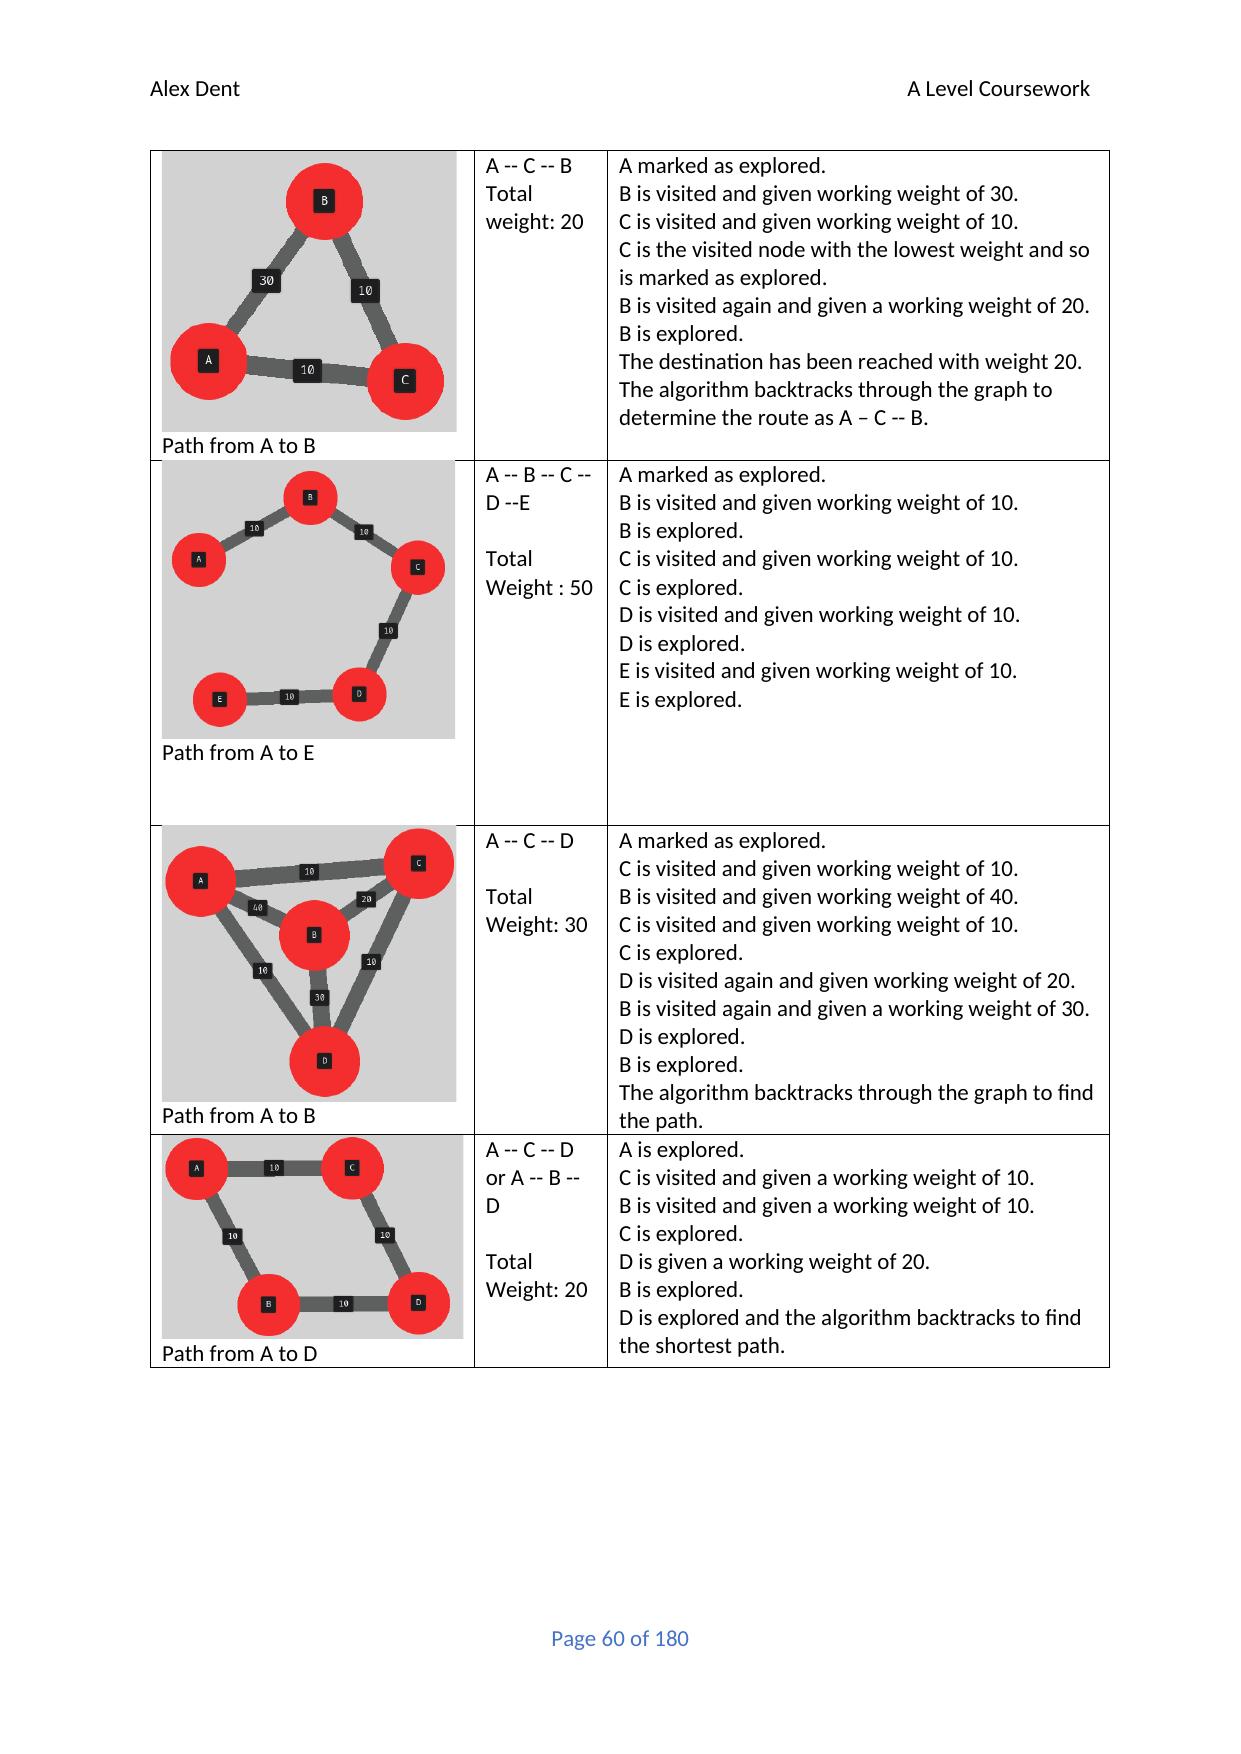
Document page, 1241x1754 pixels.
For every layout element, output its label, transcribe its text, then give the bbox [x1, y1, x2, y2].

table_cell Path from A to B [151, 826, 474, 1134]
table_cell A -- C -- B Total weight: 20 [475, 151, 607, 459]
table_cell Path from A to D [151, 1135, 474, 1367]
table_cell A -- C -- D or A -- B -- D Total Weight: 20 [475, 1135, 607, 1367]
table_cell A marked as explored. B is visited and given working weight of 10. B is explored. C is visited and given working weight of 10. C is explored. D is visited and given working weight of 10. D is explored. E is visited and given working weight of 10. E is explored. [608, 461, 1109, 825]
picture [161, 460, 455, 739]
table_cell Path from A to B [151, 151, 474, 459]
picture [161, 151, 457, 432]
table_cell A is explored. C is visited and given a working weight of 10. B is visited and given a working weight of 10. C is explored. D is given a working weight of 20. B is explored. D is explored and the algorithm backtracks to find the shortest path. [608, 1135, 1109, 1367]
picture [161, 1135, 464, 1339]
picture [161, 825, 457, 1102]
table_cell A -- B -- C -- D --E Total Weight : 50 [475, 461, 607, 825]
table_cell A marked as explored. C is visited and given working weight of 10. B is visited and given working weight of 40. C is visited and given working weight of 10. C is explored. D is visited again and given working weight of 20. B is visited again and given a working weight of 30. D is explored. B is explored. The algorithm backtracks through the graph to find the path. [608, 826, 1109, 1134]
table_cell A marked as explored. B is visited and given working weight of 30. C is visited and given working weight of 10. C is the visited node with the lowest weight and so is marked as explored. B is visited again and given a working weight of 20. B is explored. The destination has been reached with weight 20. The algorithm backtracks through the graph to determine the route as A – C -- B. [608, 151, 1109, 459]
table_cell A -- C -- D Total Weight: 30 [475, 826, 607, 1134]
table_cell Path from A to E [151, 461, 474, 825]
